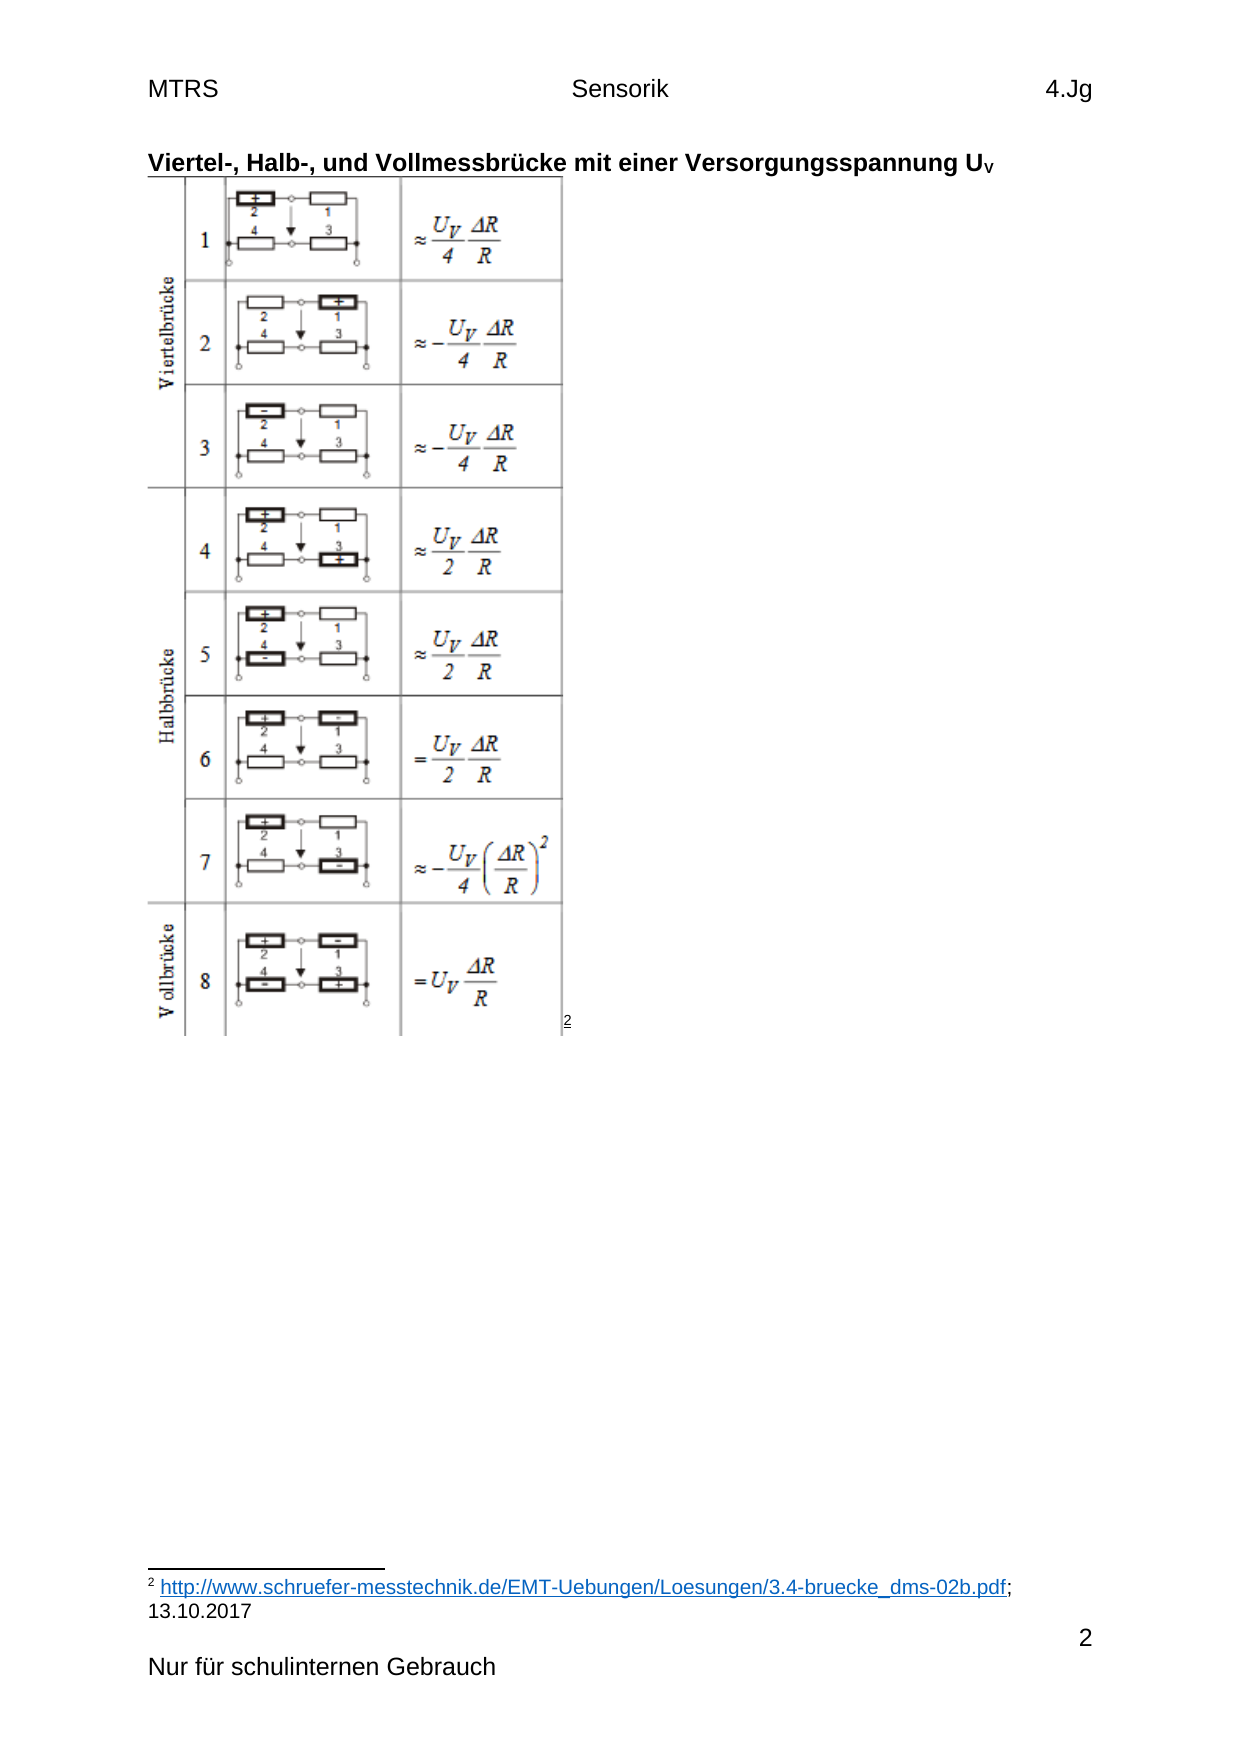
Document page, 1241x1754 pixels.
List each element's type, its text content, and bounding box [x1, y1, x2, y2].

picture [147, 176, 564, 1036]
text Viertel-, Halb-, und Vollmessbrücke mit einer Versorgungsspannung UV [148, 148, 1093, 176]
